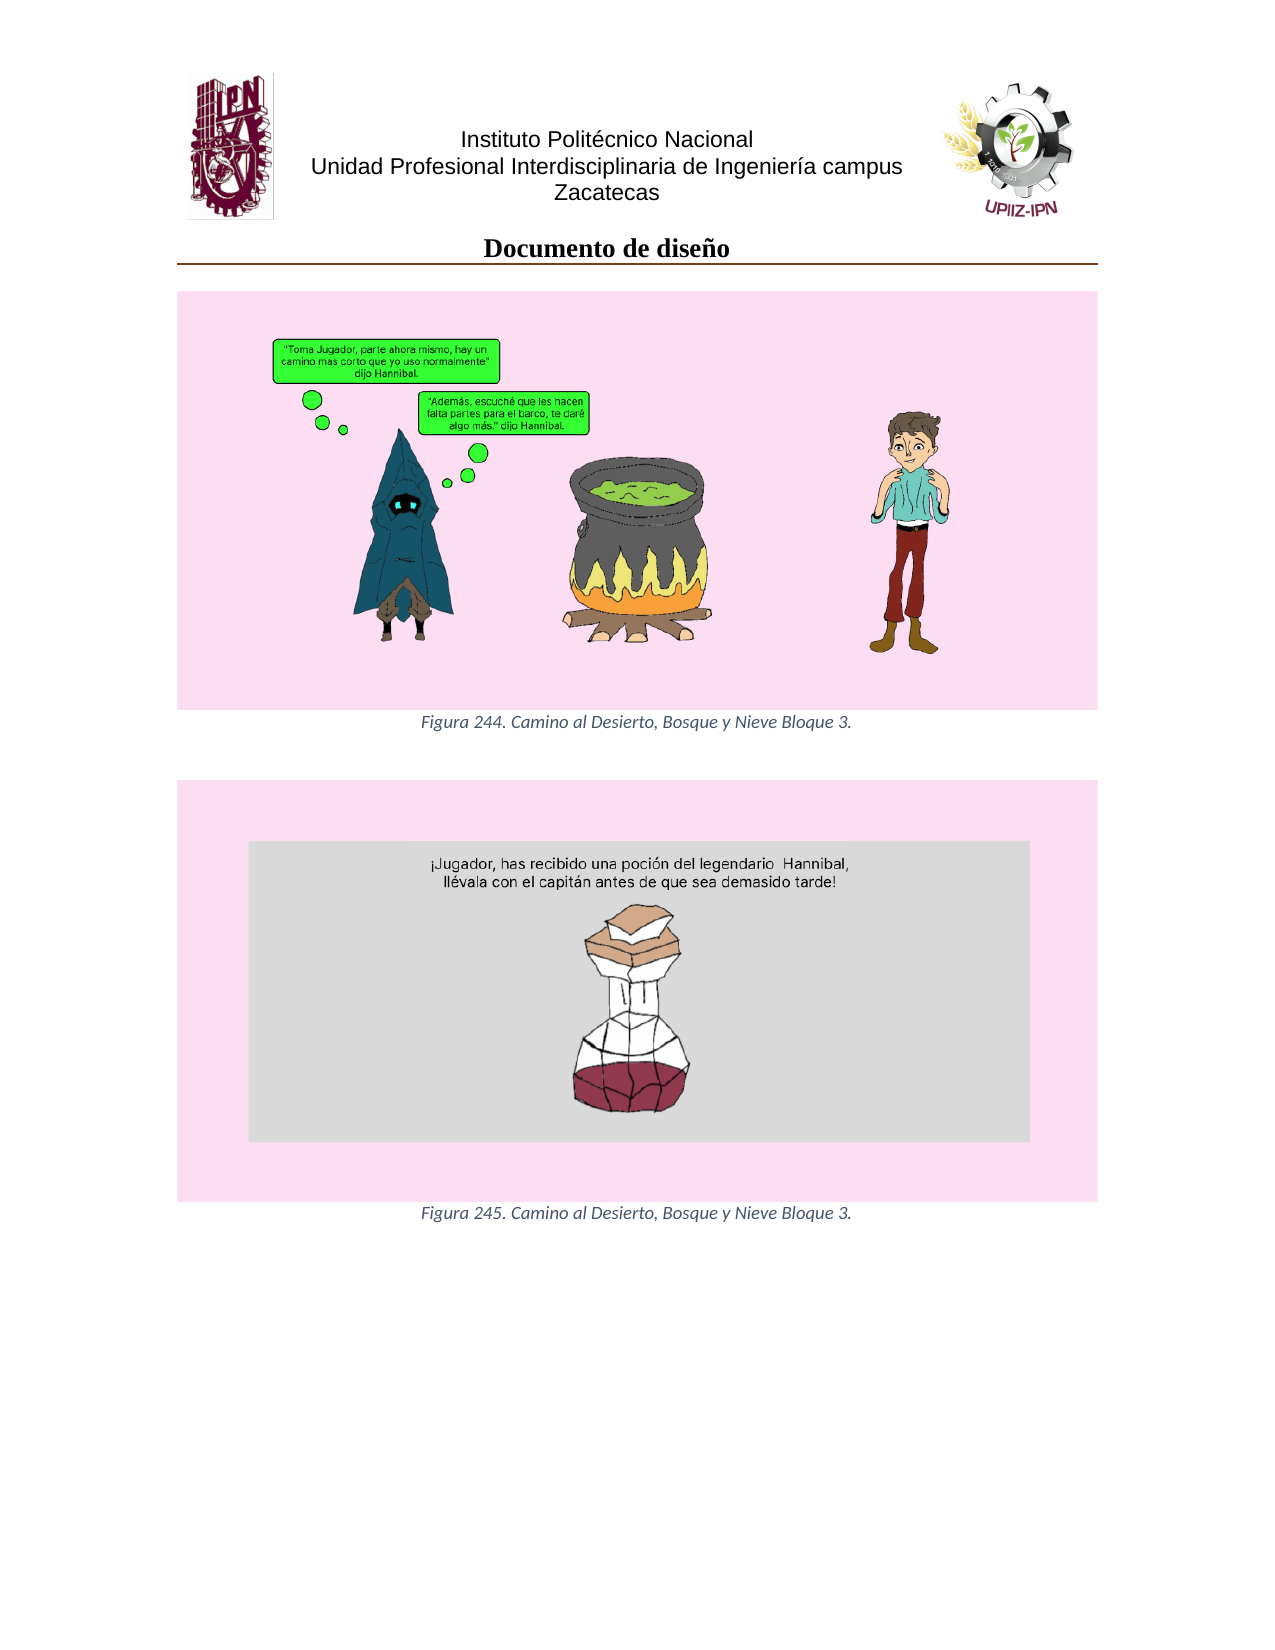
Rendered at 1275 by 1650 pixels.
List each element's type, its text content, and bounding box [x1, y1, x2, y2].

picture [936, 73, 1083, 223]
text Figura 244. Camino al Desierto, Bosque y Nieve Bloque 3. [177, 710, 1098, 733]
text Figura 245. Camino al Desierto, Bosque y Nieve Bloque 3. [177, 1202, 1098, 1224]
picture [177, 780, 1098, 1202]
picture [188, 73, 274, 220]
picture [177, 291, 1098, 710]
